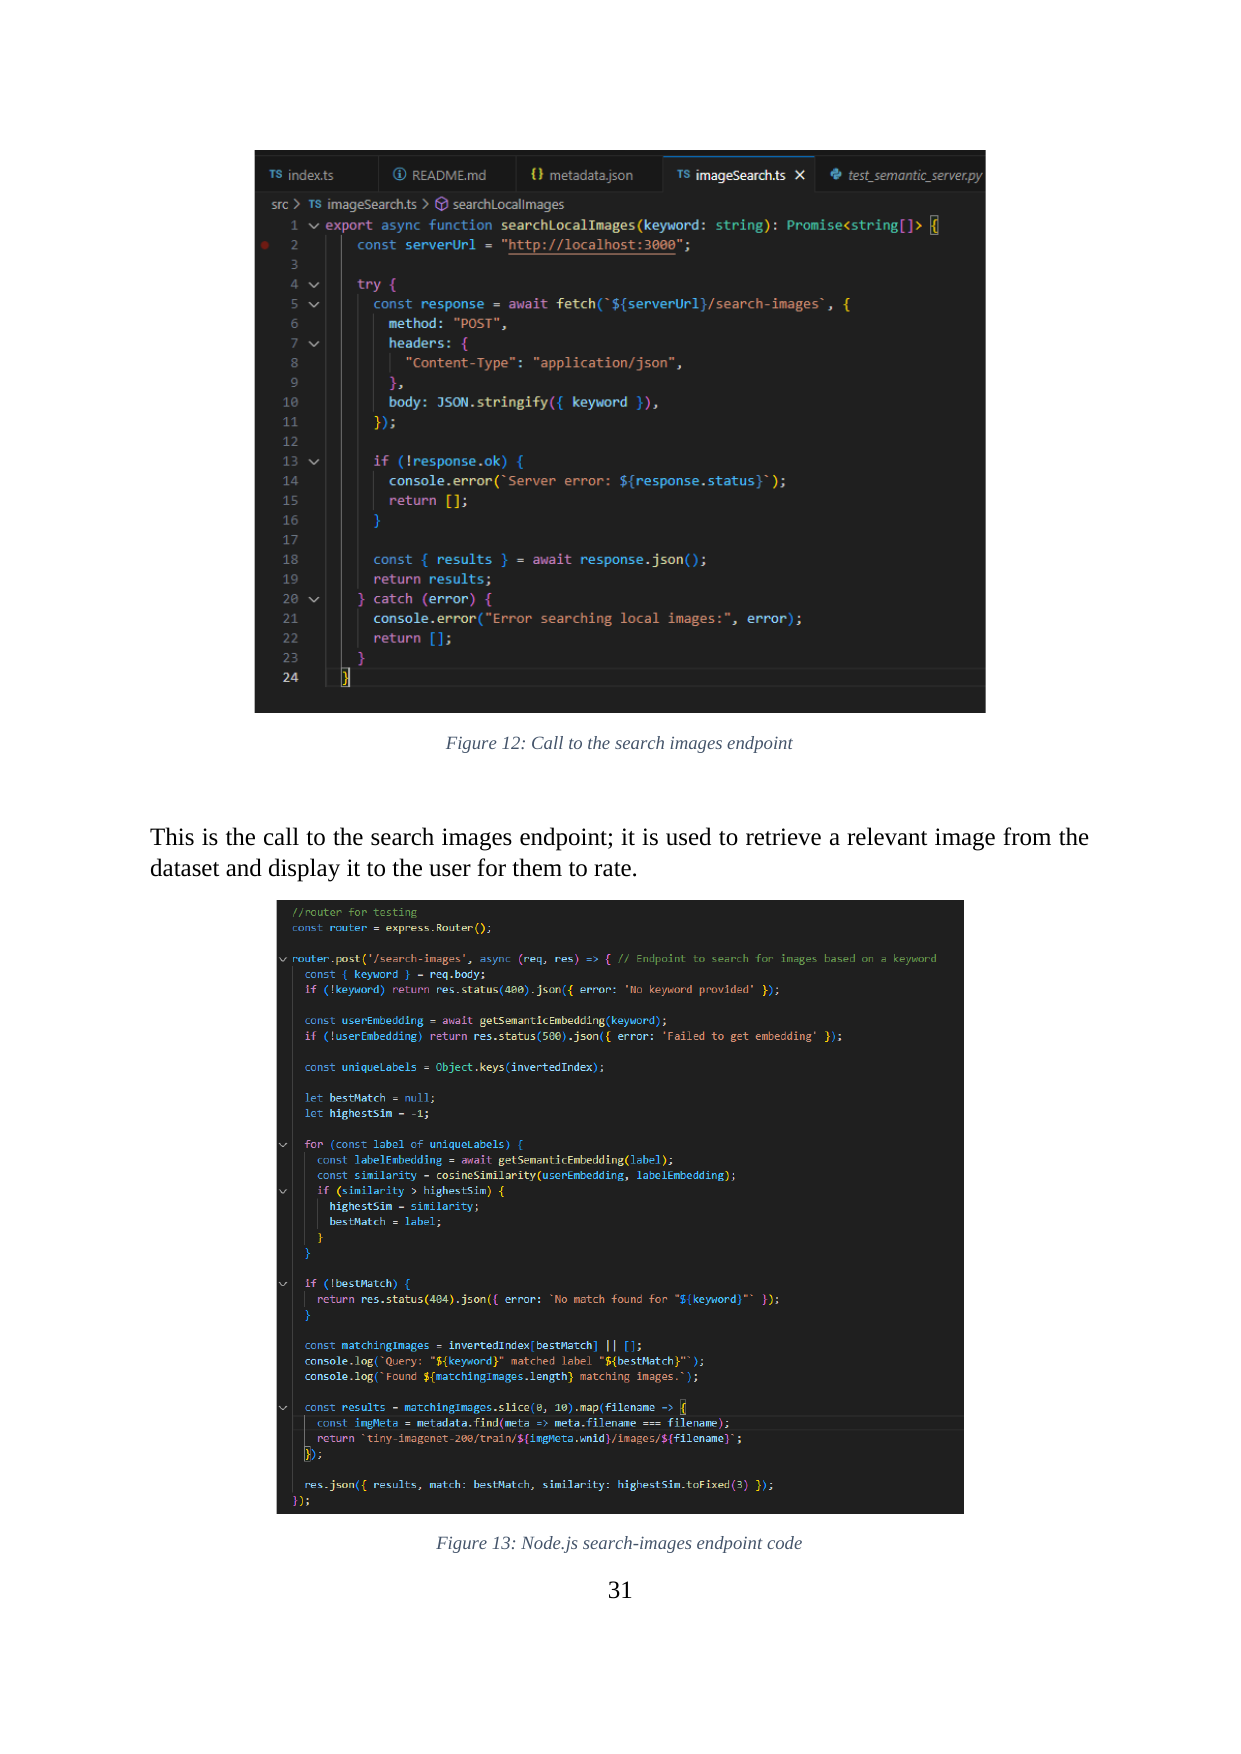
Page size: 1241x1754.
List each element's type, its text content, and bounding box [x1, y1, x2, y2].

picture [254, 150, 986, 713]
text This is the call to the search images endpoint; it is used to retrieve a relevant image from the dataset and display it to the user for them to rate. [150, 822, 1090, 882]
picture [276, 900, 964, 1514]
